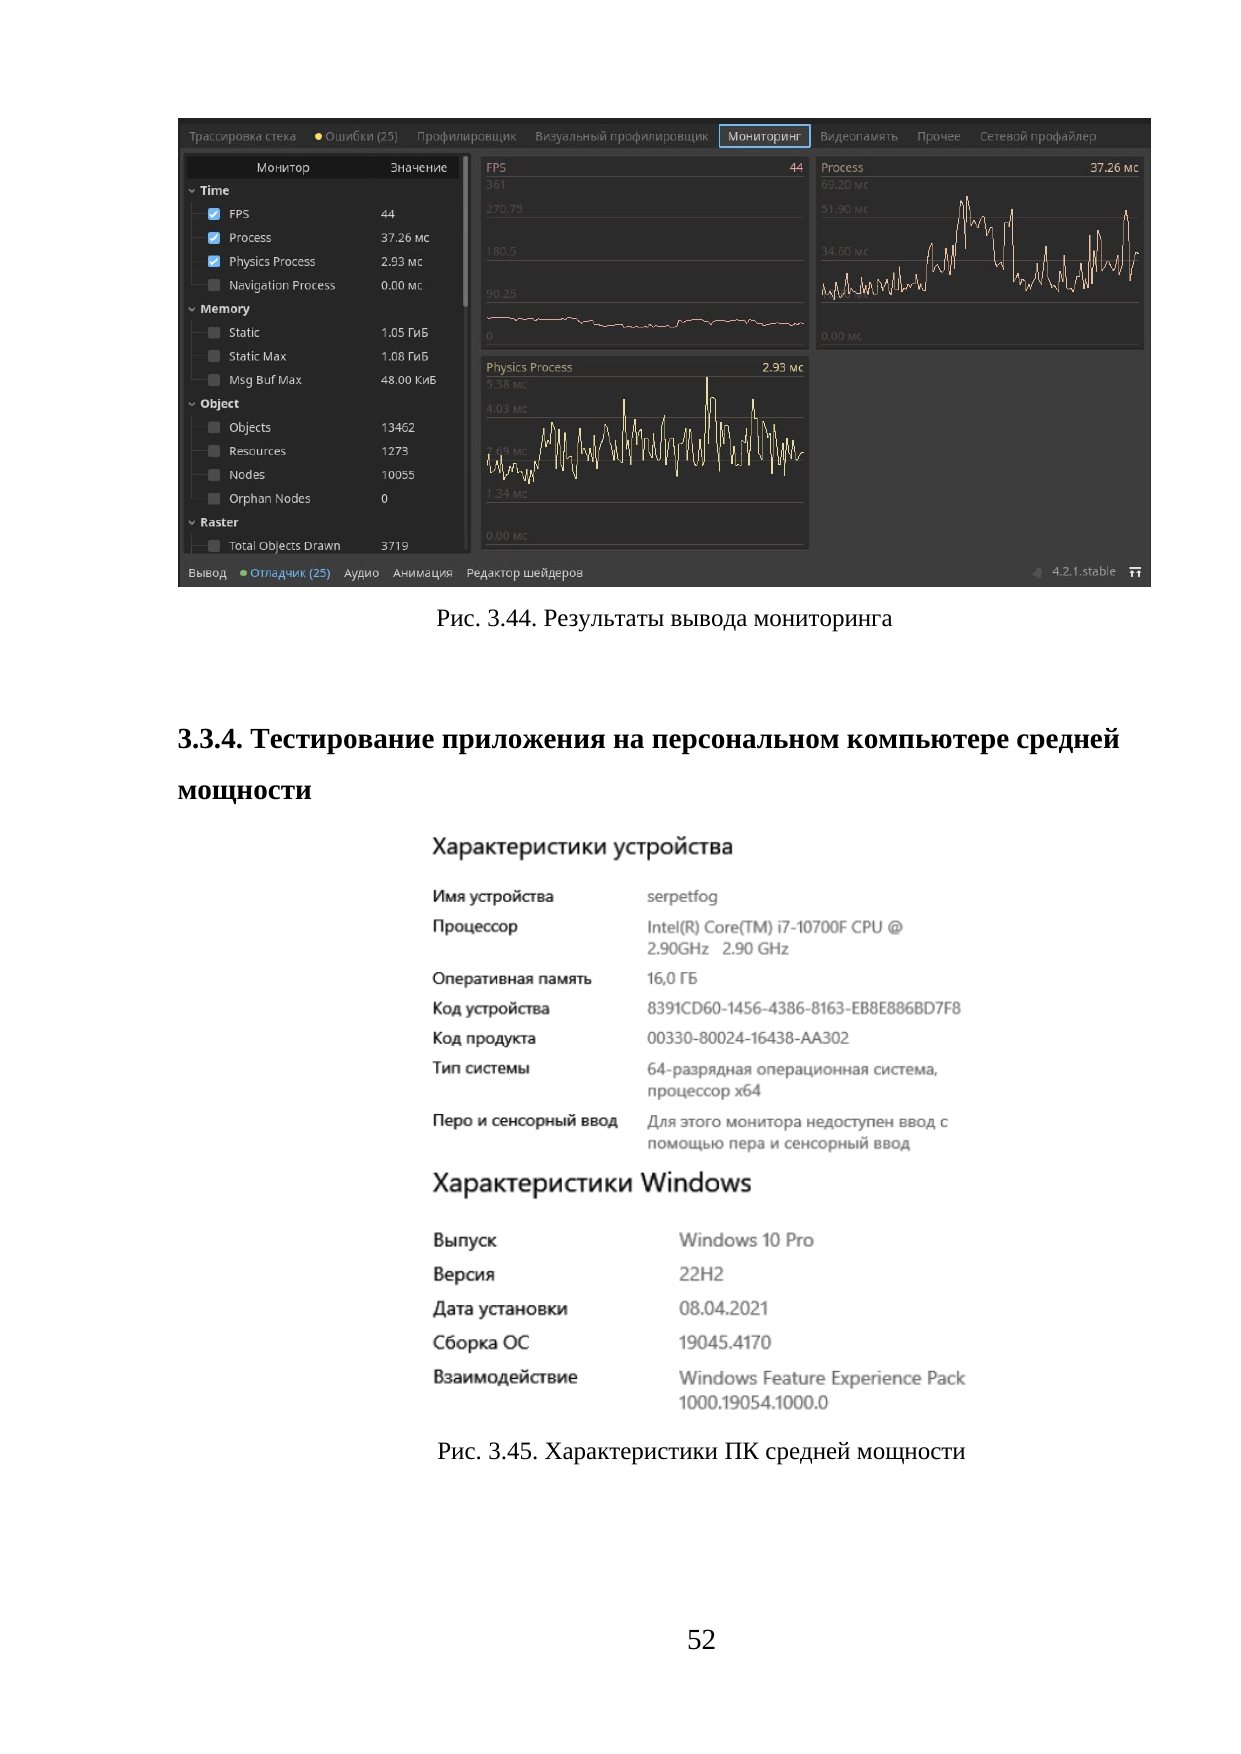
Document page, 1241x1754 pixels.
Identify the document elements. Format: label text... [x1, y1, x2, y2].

subtitle Тестирование приложения на персональном компьютере средней мощности [177, 722, 1152, 806]
picture [421, 828, 982, 1419]
picture [178, 118, 1151, 587]
